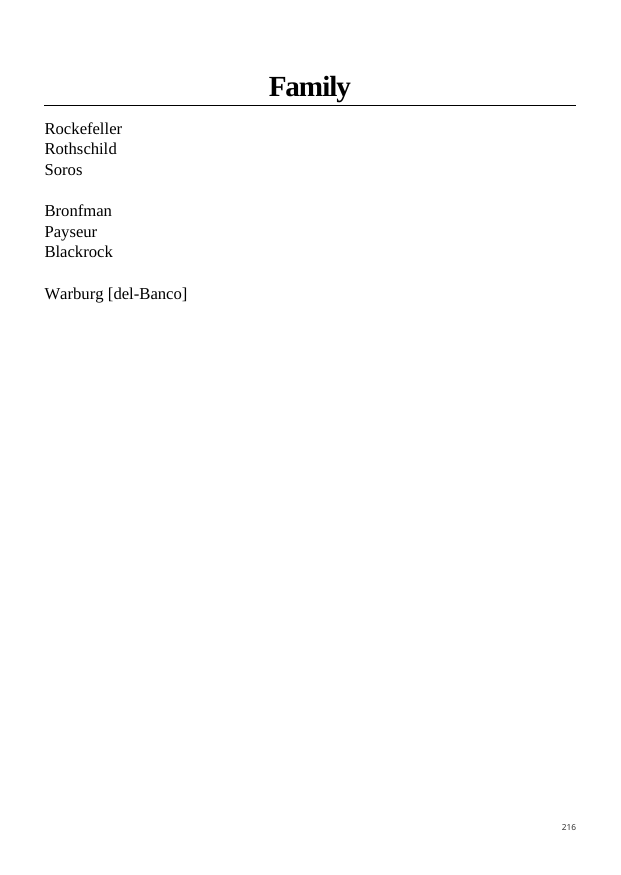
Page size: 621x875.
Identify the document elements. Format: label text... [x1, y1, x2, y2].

text Warburg [del-Banco] [44, 283, 576, 303]
text Rockefeller [44, 118, 576, 138]
subtitle Family [44, 69, 576, 105]
text Soros [44, 160, 576, 179]
text Rothschild [44, 139, 576, 158]
text Payseur [44, 222, 576, 241]
text Bronfman [44, 201, 576, 220]
text Blackrock [44, 242, 576, 261]
